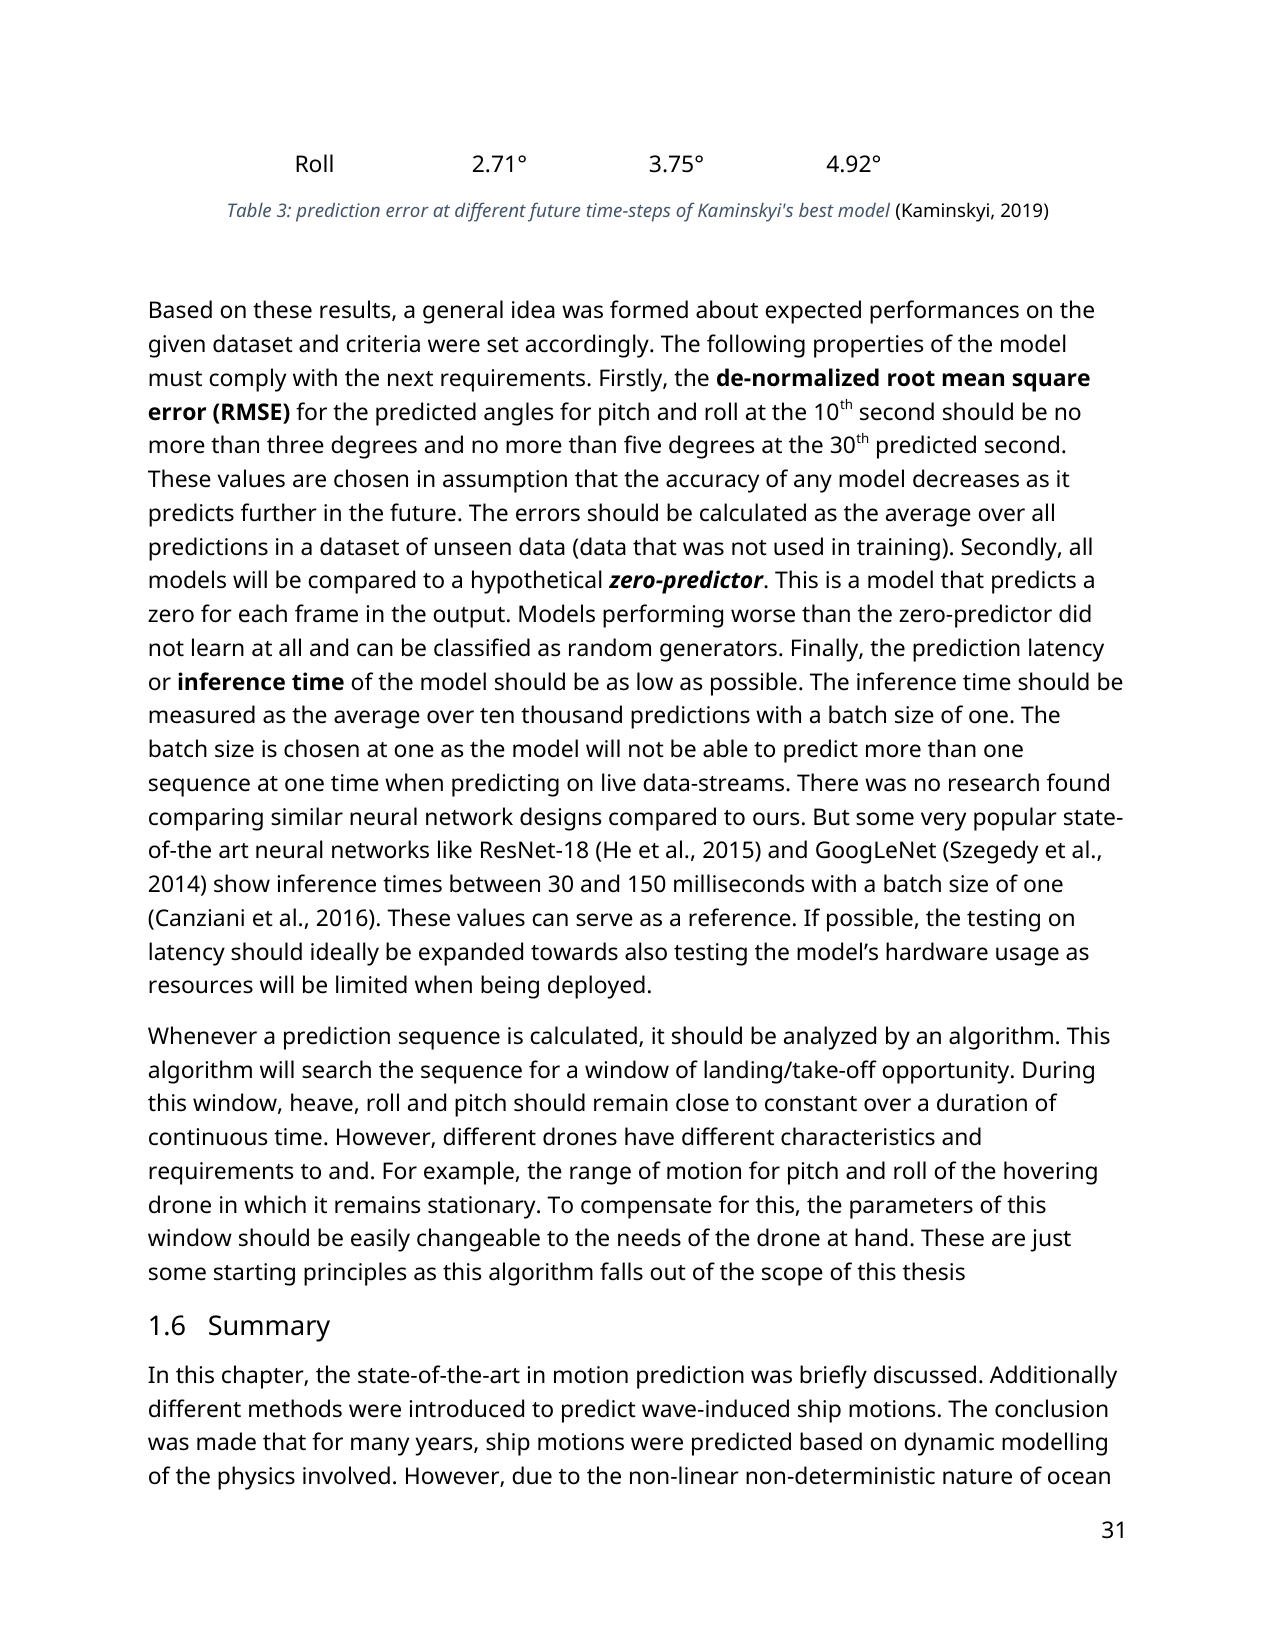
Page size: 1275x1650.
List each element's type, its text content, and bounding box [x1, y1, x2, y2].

text Based on these results, a general idea was formed about expected performances on the given dataset and criteria were set accordingly. The following properties of the model must comply with the next requirements. Firstly, the de-normalized root mean square error (RMSE) for the predicted angles for pitch and roll at the 10th second should be no more than three degrees and no more than five degrees at the 30th predicted second. These values are chosen in assumption that the accuracy of any model decreases as it predicts further in the future. The errors should be calculated as the average over all predictions in a dataset of unseen data (data that was not used in training). Secondly, all models will be compared to a hypothetical zero-predictor. This is a model that predicts a zero for each frame in the output. Models performing worse than the zero-predictor did not learn at all and can be classified as random generators. Finally, the prediction latency or inference time of the model should be as low as possible. The inference time should be measured as the average over ten thousand predictions with a batch size of one. The batch size is chosen at one as the model will not be able to predict more than one sequence at one time when predicting on live data-streams. There was no research found comparing similar neural network designs compared to ours. But some very popular state-of-the art neural networks like ResNet-18 and GoogLeNet show inference times between 30 and 150 milliseconds with a batch size of one . These values can serve as a reference. If possible, the testing on latency should ideally be expanded towards also testing the model’s hardware usage as resources will be limited when being deployed. [148, 294, 1127, 1001]
table_cell 2.71° [460, 148, 637, 198]
table_cell 3.75° [638, 148, 815, 198]
text Whenever a prediction sequence is calculated, it should be analyzed by an algorithm. This algorithm will search the sequence for a window of landing/take-off opportunity. During this window, heave, roll and pitch should remain close to constant over a duration of continuous time. However, different drones have different characteristics and requirements to and. For example, the range of motion for pitch and roll of the hovering drone in which it remains stationary. To compensate for this, the parameters of this window should be easily changeable to the needs of the drone at hand. These are just some starting principles as this algorithm falls out of the scope of this thesis [148, 1020, 1127, 1287]
table_cell 4.92° [815, 148, 992, 198]
subtitle Summary [148, 1306, 1127, 1343]
table_cell Roll [283, 148, 460, 198]
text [148, 1359, 1127, 1491]
text Table 3: prediction error at different future time-steps of Kaminskyi's best model [148, 198, 1127, 223]
